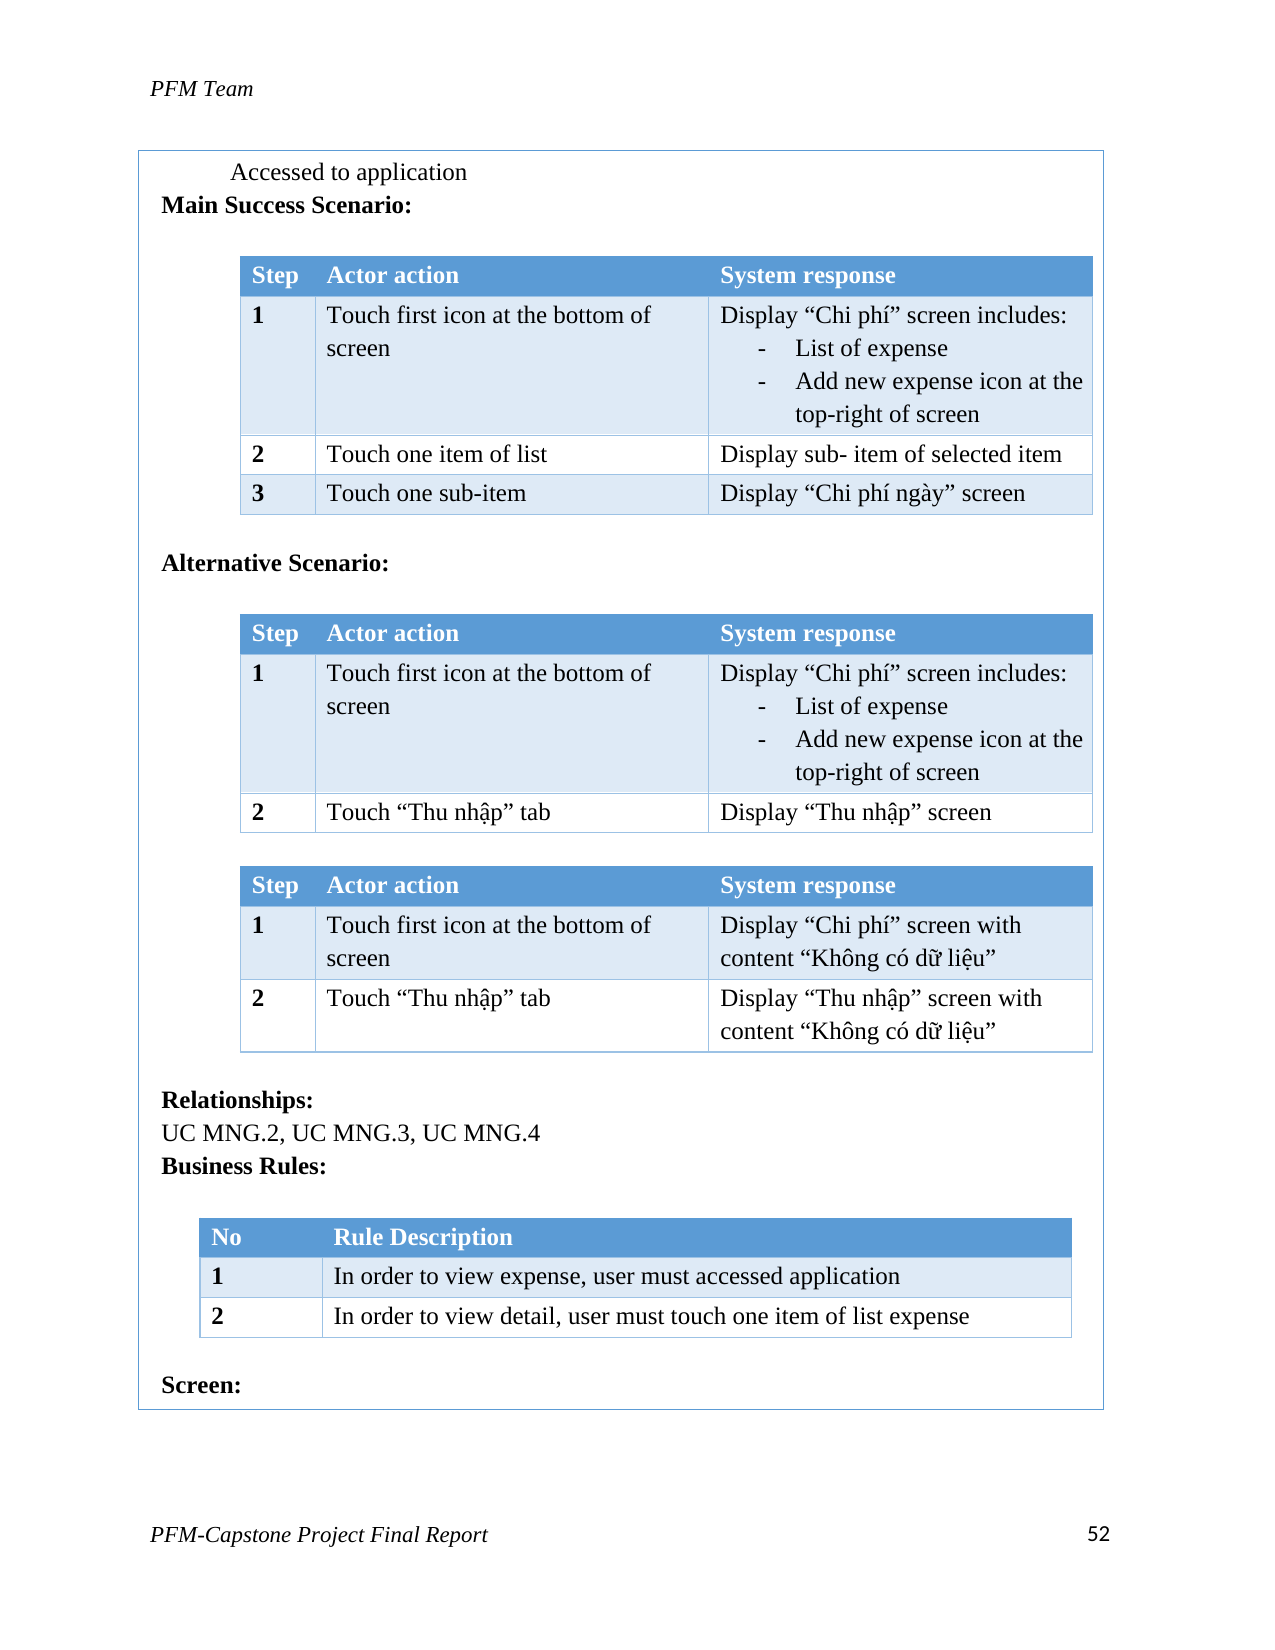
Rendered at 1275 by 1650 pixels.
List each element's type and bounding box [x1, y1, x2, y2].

table_cell [139, 151, 1103, 1409]
